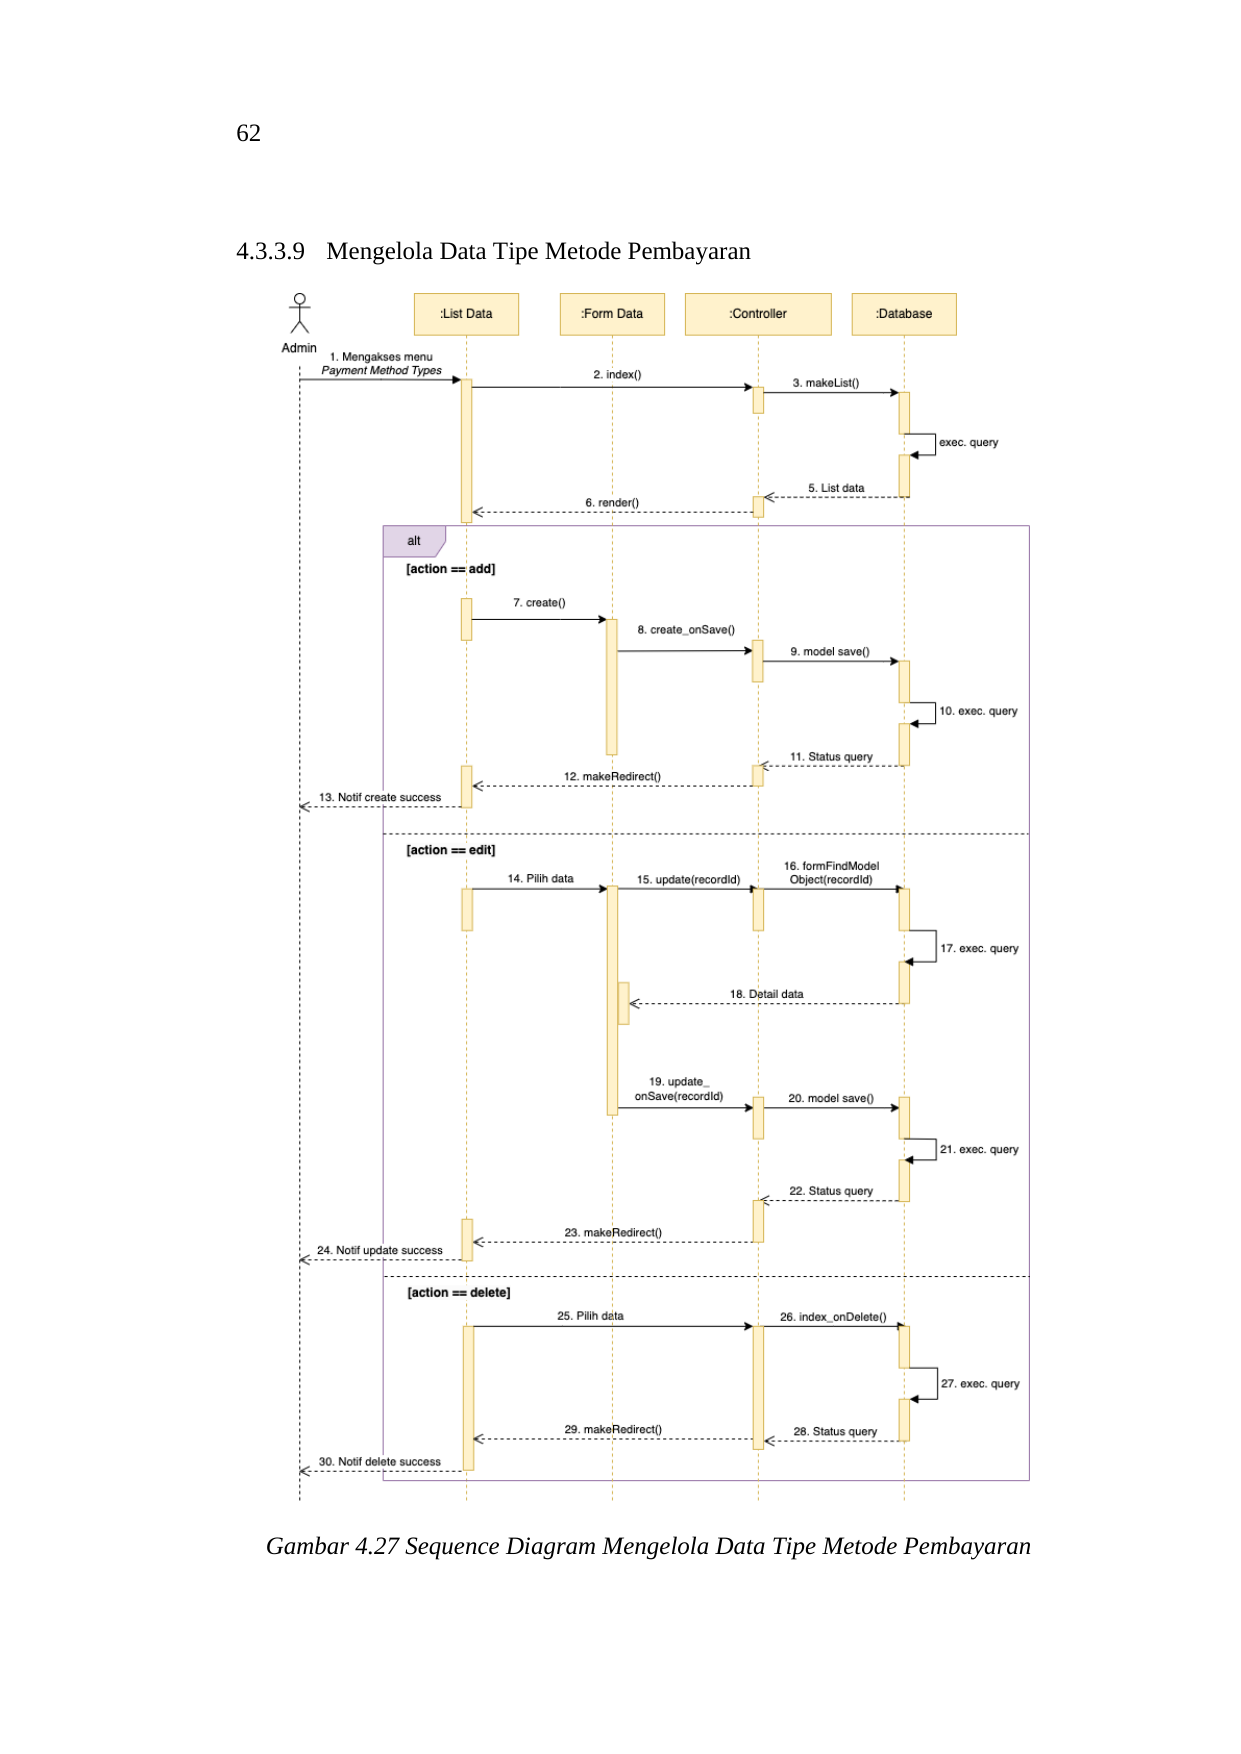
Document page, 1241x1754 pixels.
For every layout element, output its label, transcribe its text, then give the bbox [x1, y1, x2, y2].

subtitle Mengelola Data Tipe Metode Pembayaran [236, 236, 1063, 265]
picture [268, 293, 1031, 1502]
